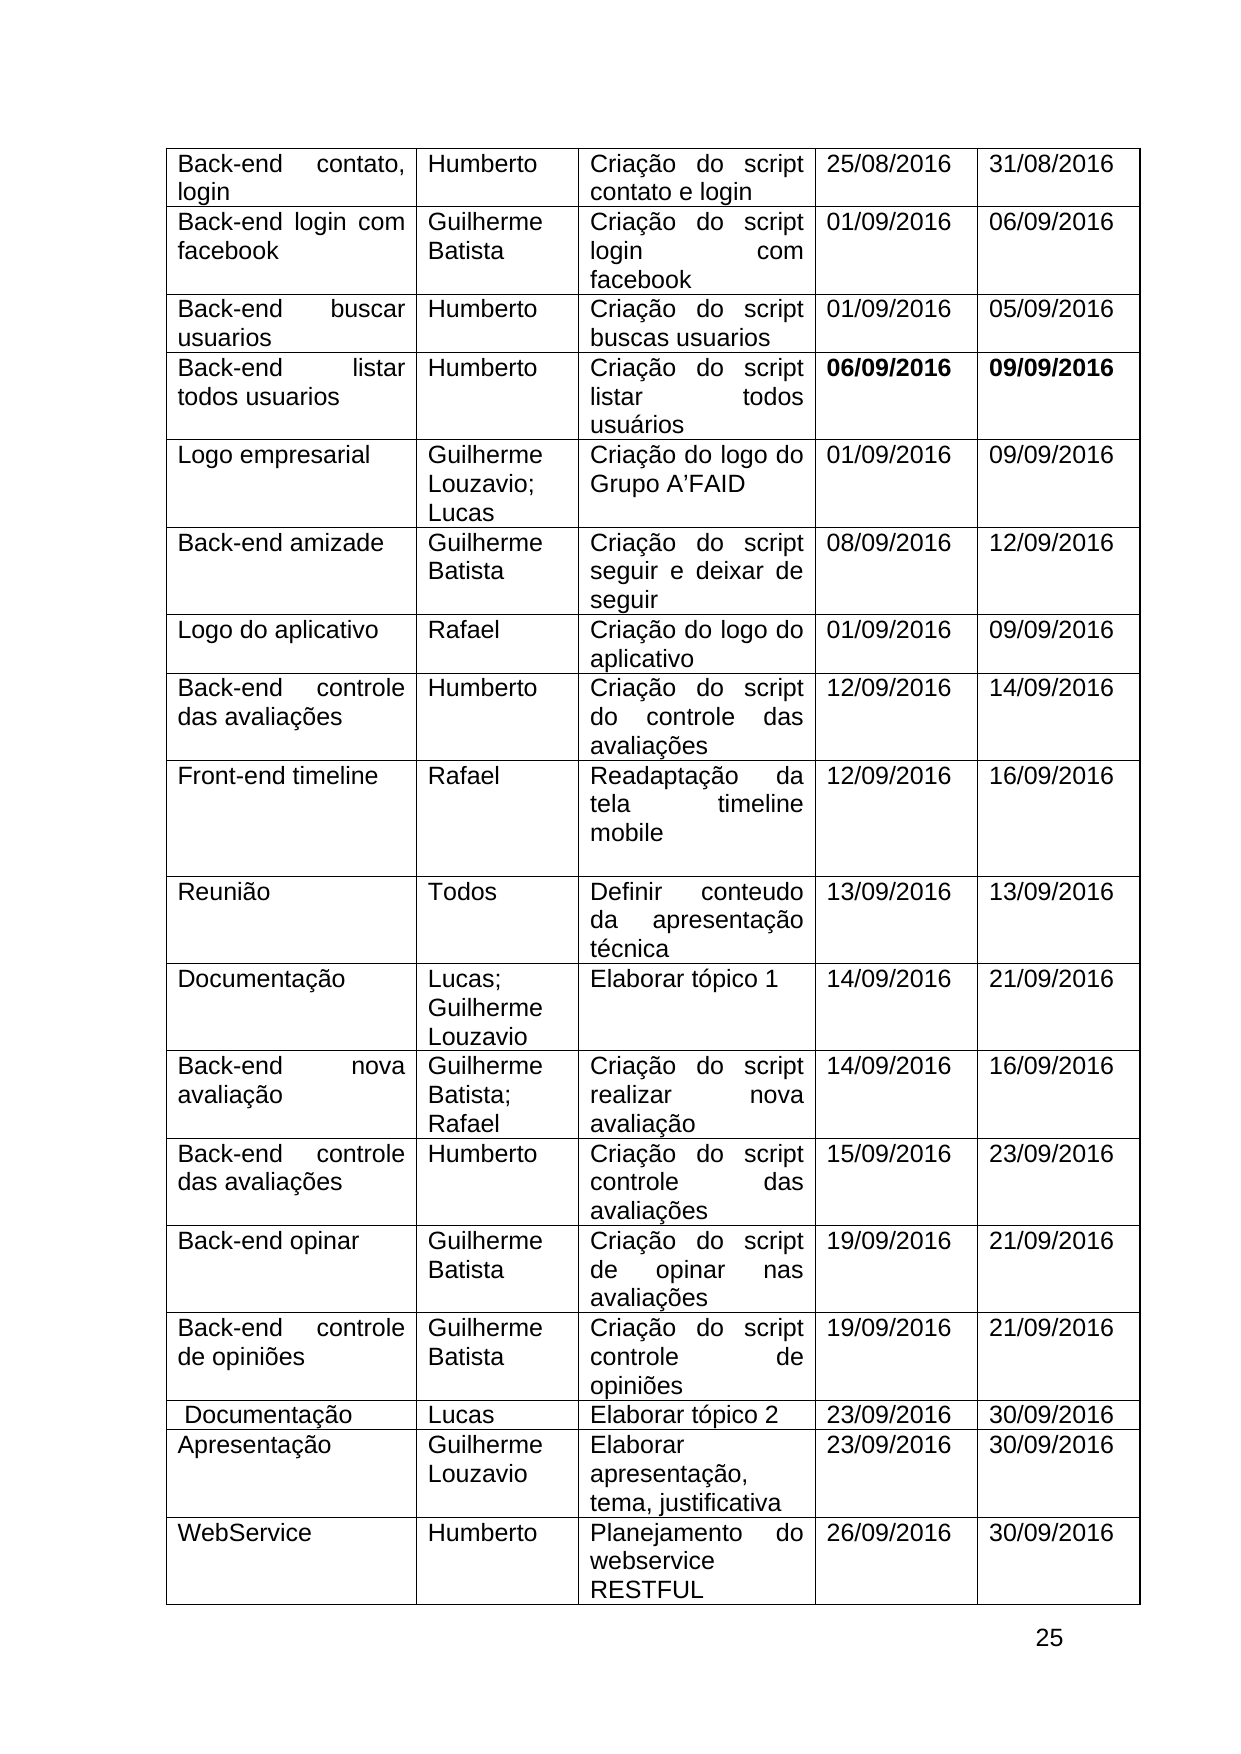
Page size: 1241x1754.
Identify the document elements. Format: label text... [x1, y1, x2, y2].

table_cell Apresentação [167, 1430, 416, 1517]
table_cell 30/09/2016 [978, 1401, 1139, 1429]
table_cell 21/09/2016 [978, 1313, 1139, 1399]
table_cell 19/09/2016 [816, 1313, 977, 1399]
table_cell Back-end controle das avaliações [167, 1139, 416, 1225]
table_cell 25/08/2016 [816, 149, 977, 206]
table_cell Criação do script contato e login [579, 149, 815, 206]
table_cell WebService [167, 1518, 416, 1604]
table_cell 09/09/2016 [978, 353, 1139, 439]
table_cell 05/09/2016 [978, 295, 1139, 352]
table_cell 12/09/2016 [978, 528, 1139, 614]
table_cell Humberto [417, 1518, 578, 1604]
table_cell Back-end amizade [167, 528, 416, 614]
table_cell Criação do script de opinar nas avaliações [579, 1226, 815, 1312]
table_cell Lucas [417, 1401, 578, 1429]
table_cell Guilherme Louzavio [417, 1430, 578, 1517]
table_cell Humberto [417, 674, 578, 760]
table_cell Front-end timeline [167, 761, 416, 876]
table_cell Back-end nova avaliação [167, 1051, 416, 1138]
table_cell 08/09/2016 [816, 528, 977, 614]
table_cell 09/09/2016 [978, 440, 1139, 527]
table_cell Guilherme Louzavio; Lucas [417, 440, 578, 527]
table_cell 23/09/2016 [978, 1139, 1139, 1225]
table_cell Rafael [417, 615, 578, 672]
table_cell Back-end buscar usuarios [167, 295, 416, 352]
table_cell 16/09/2016 [978, 1051, 1139, 1138]
table_cell 14/09/2016 [816, 1051, 977, 1138]
table_cell Guilherme Batista [417, 207, 578, 293]
table_cell Readaptação da tela timeline mobile [579, 761, 815, 876]
table_cell Humberto [417, 353, 578, 439]
table_cell 13/09/2016 [816, 877, 977, 963]
table_cell Lucas; Guilherme Louzavio [417, 964, 578, 1050]
table_cell Logo do aplicativo [167, 615, 416, 672]
table_cell 30/09/2016 [978, 1518, 1139, 1604]
table_cell Criação do script login com facebook [579, 207, 815, 293]
table_cell 12/09/2016 [816, 761, 977, 876]
table_cell 15/09/2016 [816, 1139, 977, 1225]
table_cell 09/09/2016 [978, 615, 1139, 672]
table_cell 01/09/2016 [816, 440, 977, 527]
table_cell 23/09/2016 [816, 1430, 977, 1517]
table_cell Elaborar tópico 2 [579, 1401, 815, 1429]
table_cell Elaborar tópico 1 [579, 964, 815, 1050]
table_cell Criação do script do controle das avaliações [579, 674, 815, 760]
table_cell 16/09/2016 [978, 761, 1139, 876]
table_cell 01/09/2016 [816, 207, 977, 293]
table_cell 21/09/2016 [978, 1226, 1139, 1312]
table_cell Guilherme Batista [417, 1313, 578, 1399]
table_cell Criação do logo do aplicativo [579, 615, 815, 672]
table_cell Back-end contato, login [167, 149, 416, 206]
table_cell Rafael [417, 761, 578, 876]
table_cell Guilherme Batista; Rafael [417, 1051, 578, 1138]
table_cell Humberto [417, 295, 578, 352]
table_cell 23/09/2016 [816, 1401, 977, 1429]
table_cell Criação do script realizar nova avaliação [579, 1051, 815, 1138]
table_cell Back-end controle de opiniões [167, 1313, 416, 1399]
table_cell 21/09/2016 [978, 964, 1139, 1050]
table_cell Back-end listar todos usuarios [167, 353, 416, 439]
table_cell Criação do script controle de opiniões [579, 1313, 815, 1399]
table_cell Guilherme Batista [417, 1226, 578, 1312]
table_cell Definir conteudo da apresentação técnica [579, 877, 815, 963]
table_cell 26/09/2016 [816, 1518, 977, 1604]
table_cell Reunião [167, 877, 416, 963]
table_cell Logo empresarial [167, 440, 416, 527]
table_cell Back-end controle das avaliações [167, 674, 416, 760]
table_cell 30/09/2016 [978, 1430, 1139, 1517]
table_cell Planejamento do webservice RESTFUL [579, 1518, 815, 1604]
table_cell Elaborar apresentação, tema, justificativa [579, 1430, 815, 1517]
table_cell Guilherme Batista [417, 528, 578, 614]
table_cell Back-end login com facebook [167, 207, 416, 293]
table_cell Todos [417, 877, 578, 963]
table_cell 13/09/2016 [978, 877, 1139, 963]
table_cell Documentação [167, 964, 416, 1050]
table_cell Humberto [417, 149, 578, 206]
table_cell 06/09/2016 [816, 353, 977, 439]
table_cell 14/09/2016 [978, 674, 1139, 760]
table_cell 06/09/2016 [978, 207, 1139, 293]
table_cell 31/08/2016 [978, 149, 1139, 206]
table_cell Criação do logo do Grupo A’FAID [579, 440, 815, 527]
table_cell Criação do script listar todos usuários [579, 353, 815, 439]
table_cell 14/09/2016 [816, 964, 977, 1050]
table_cell 01/09/2016 [816, 615, 977, 672]
table_cell Back-end opinar [167, 1226, 416, 1312]
table_cell 19/09/2016 [816, 1226, 977, 1312]
table_cell Criação do script buscas usuarios [579, 295, 815, 352]
table_cell 12/09/2016 [816, 674, 977, 760]
table_cell Humberto [417, 1139, 578, 1225]
table_cell 01/09/2016 [816, 295, 977, 352]
table_cell Criação do script seguir e deixar de seguir [579, 528, 815, 614]
table_cell Criação do script controle das avaliações [579, 1139, 815, 1225]
table_cell Documentação [167, 1401, 416, 1429]
